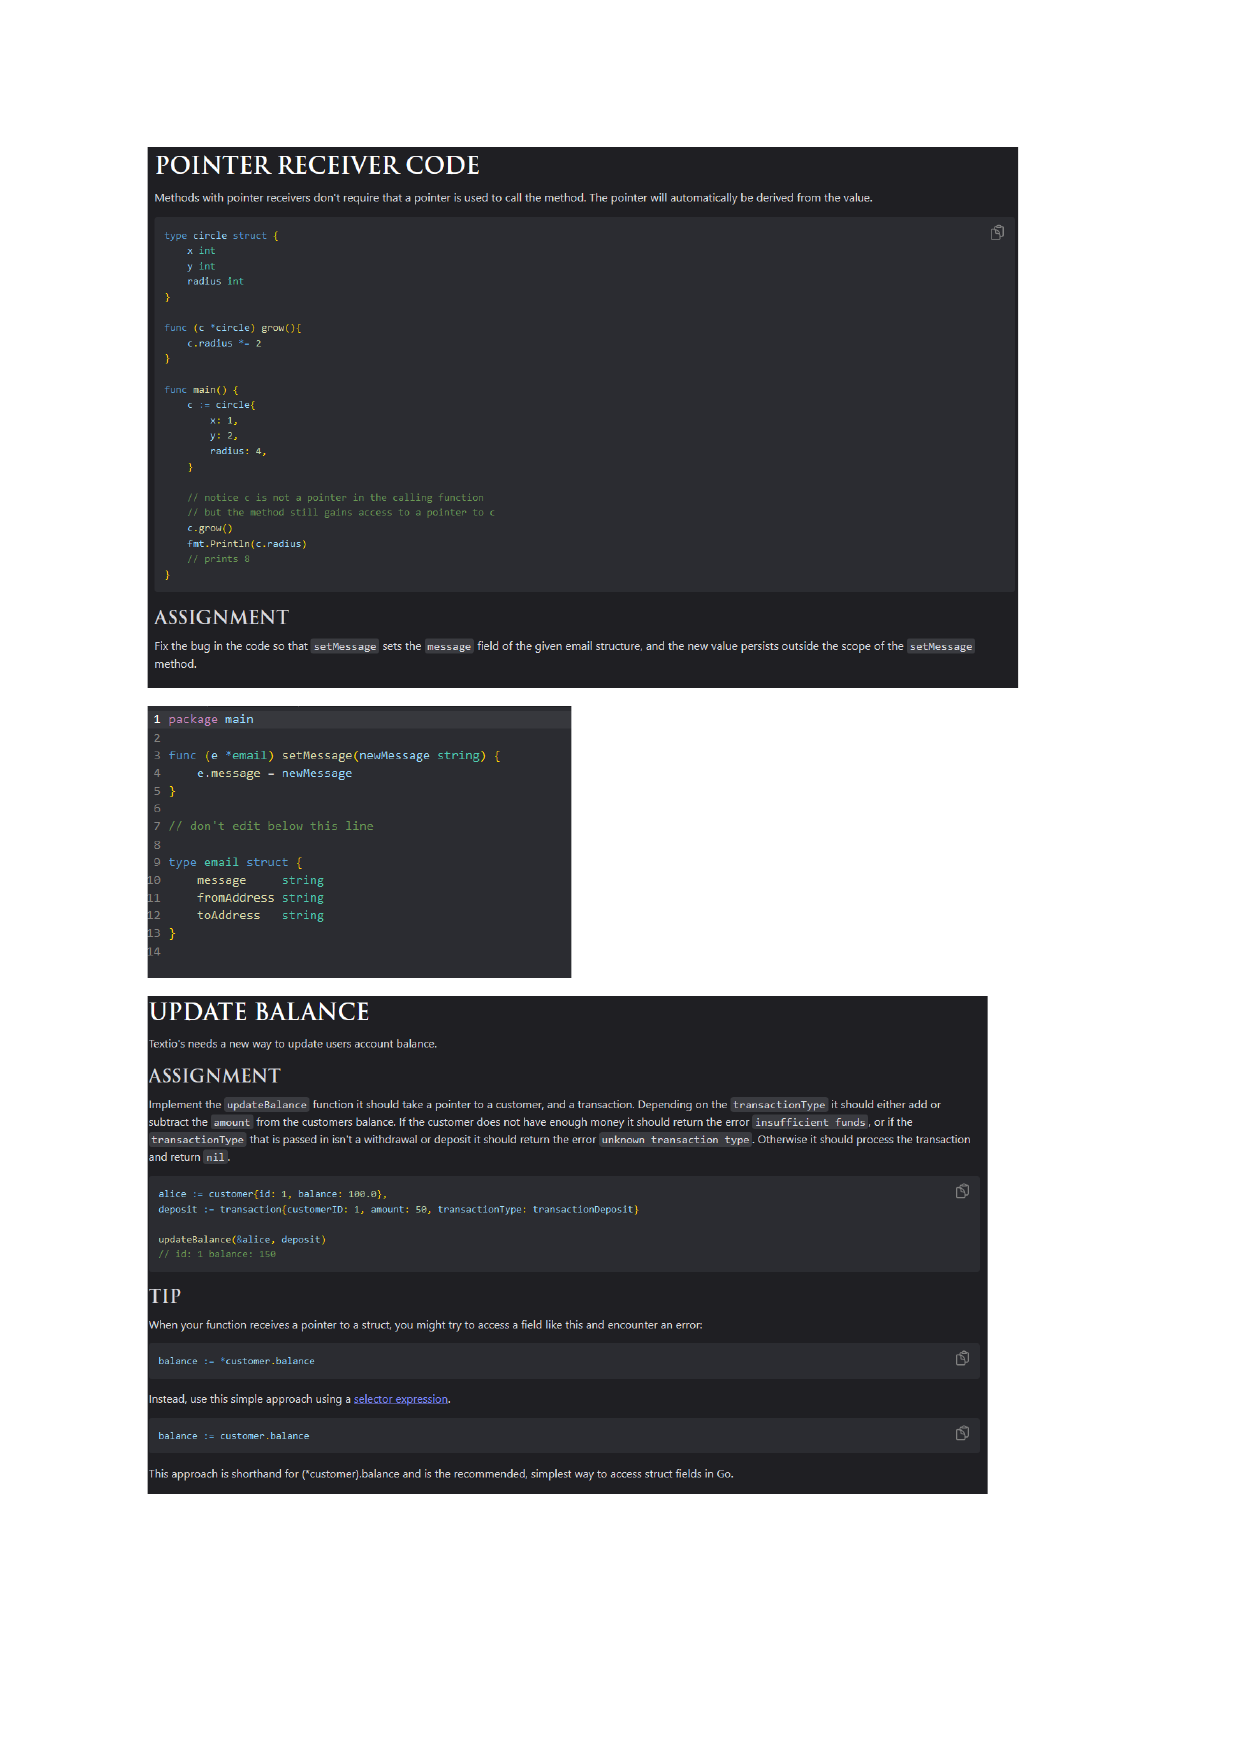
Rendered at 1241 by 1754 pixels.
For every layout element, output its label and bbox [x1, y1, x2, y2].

picture [147, 996, 988, 1494]
picture [147, 147, 1019, 688]
picture [147, 706, 572, 978]
